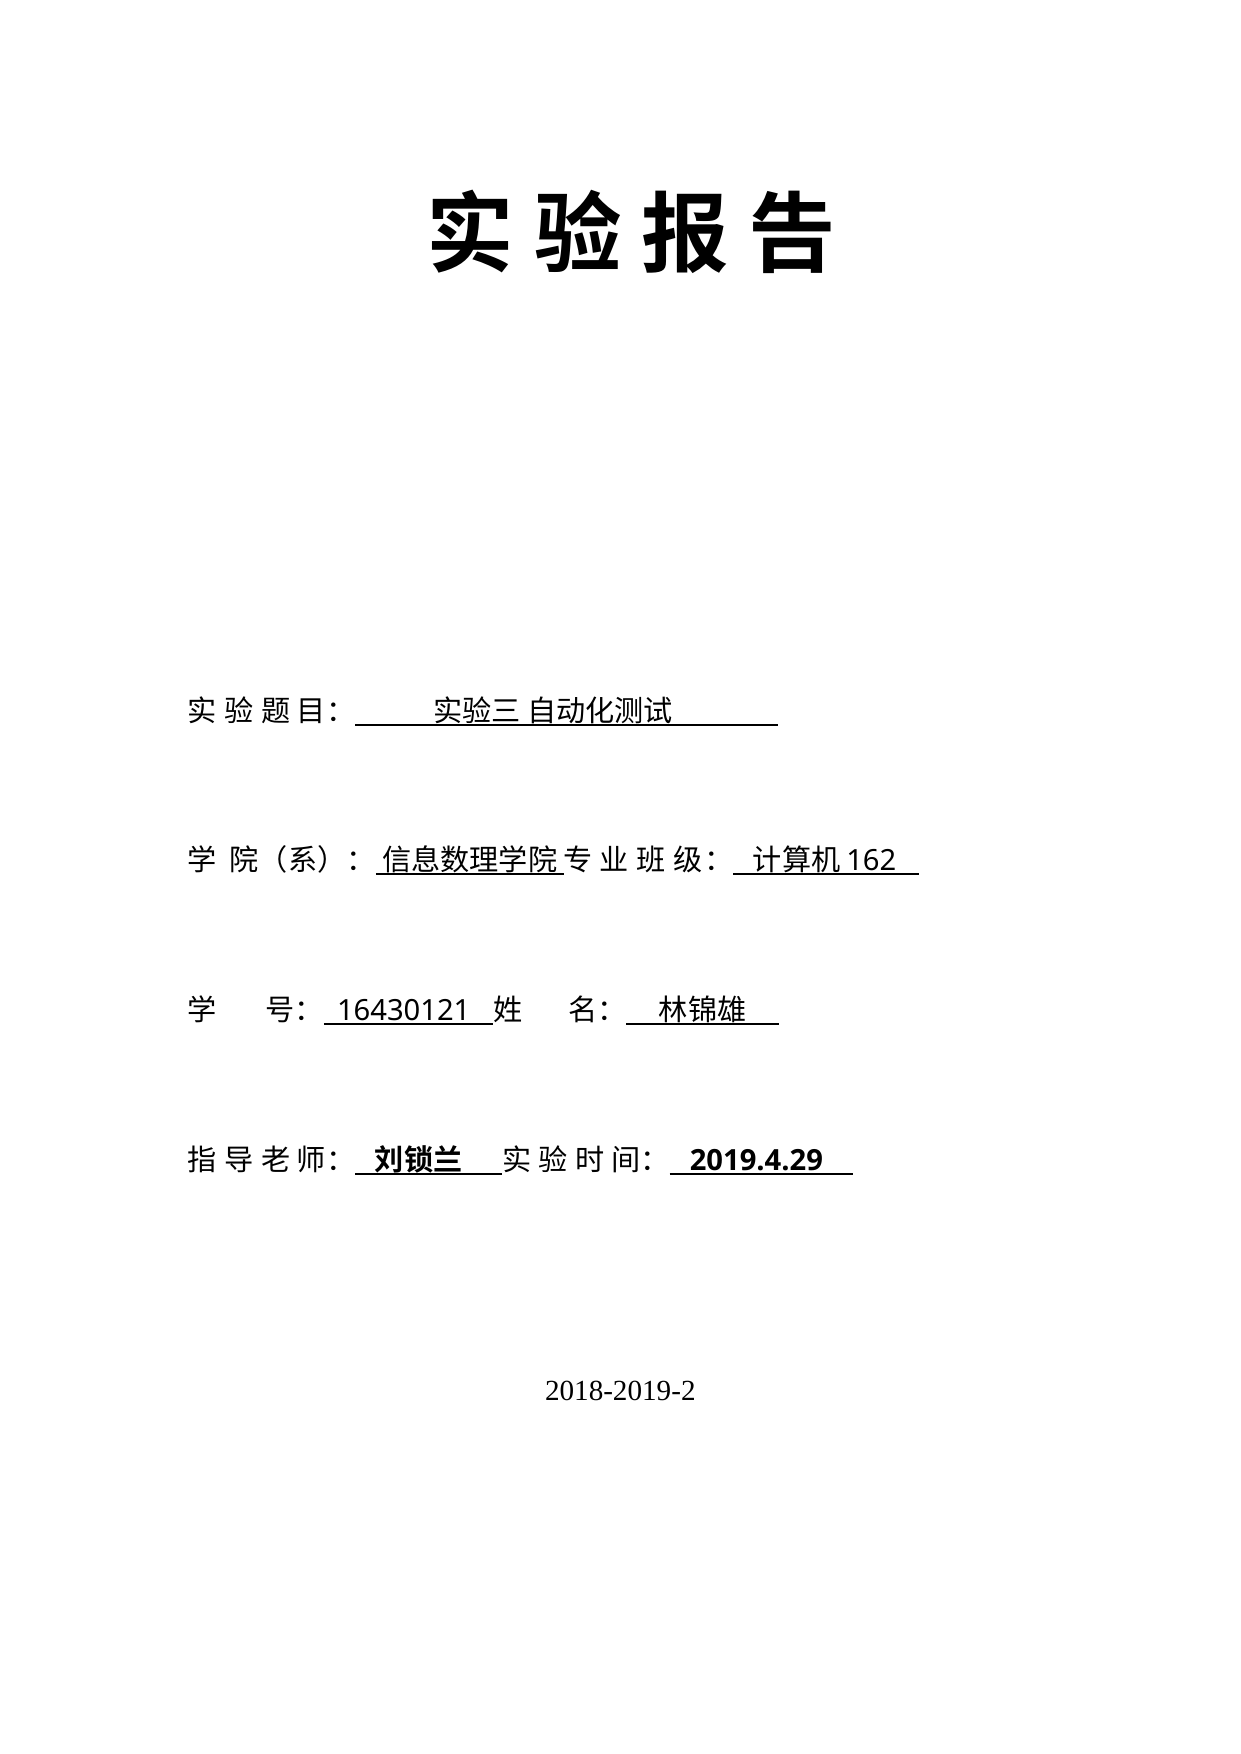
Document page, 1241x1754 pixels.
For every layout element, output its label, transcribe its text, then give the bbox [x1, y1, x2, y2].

text 指 导 老 师： 刘锁兰 实 验 时 间： 2019.4.29 [187, 1125, 1053, 1190]
text 学 院（系）： 信息数理学院 专 业 班 级： 计算机162 [187, 826, 1053, 891]
text 实 验 报 告 [187, 162, 1053, 292]
text 学 号： 16430121 姓 名： 林锦雄 [187, 976, 1053, 1041]
text 2018-2019-2 [187, 1357, 1053, 1422]
text 实 验 题 目： 实验三 自动化测试 [187, 676, 1053, 741]
